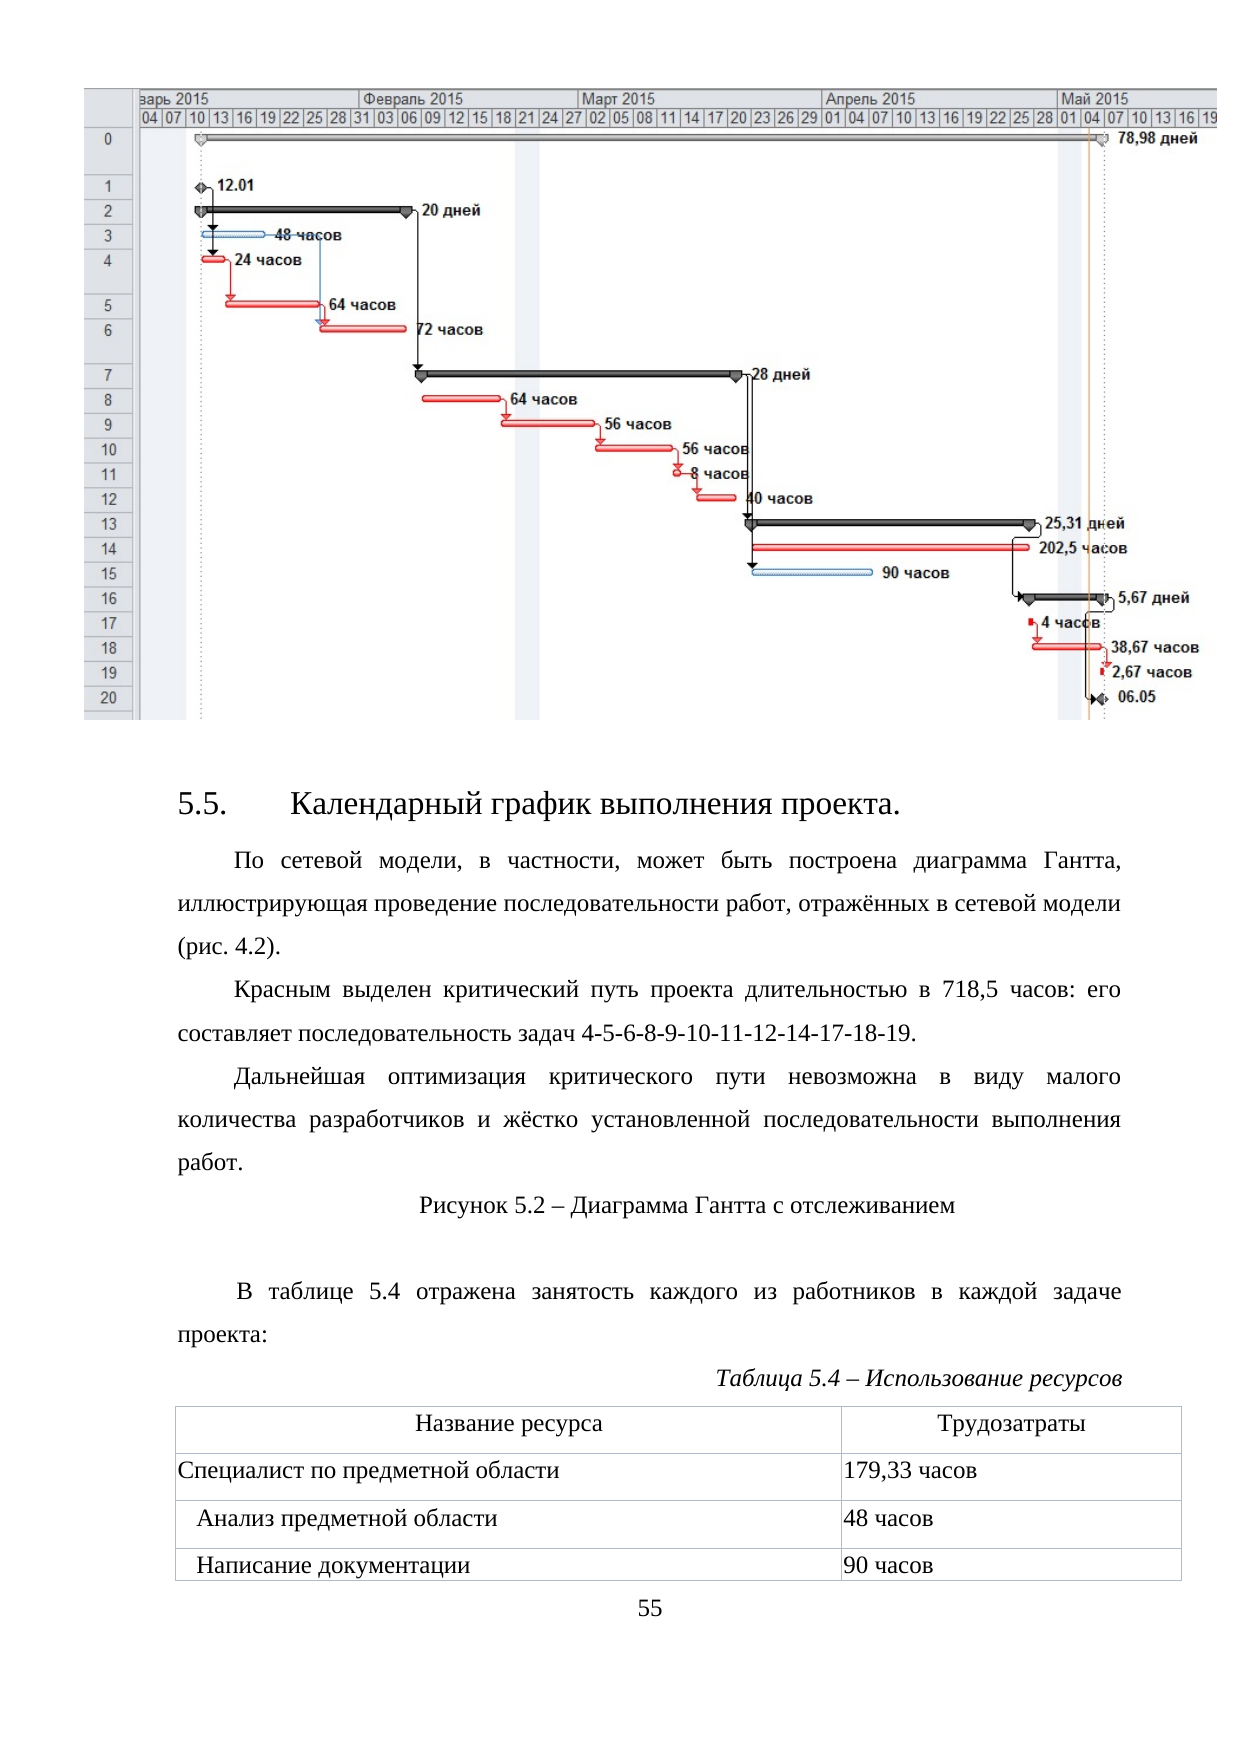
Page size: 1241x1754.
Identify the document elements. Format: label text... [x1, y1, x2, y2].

text Таблица 5.4 – Использование ресурсов [177, 1363, 1122, 1391]
text Дальнейшая оптимизация критического пути невозможна в виду малого количества разработчиков и жёстко установленной последовательности выполнения работ. [177, 1061, 1122, 1176]
table_cell Анализ предметной области [176, 1501, 841, 1547]
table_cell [176, 1549, 841, 1580]
table_cell 48 часов [842, 1501, 1181, 1547]
subtitle Календарный график выполнения проекта. [177, 783, 1122, 822]
table_header Трудозатраты [842, 1407, 1181, 1453]
picture [84, 88, 1217, 720]
text В таблице 5.4 отражена занятость каждого из работников в каждой задаче проекта: [177, 1276, 1122, 1348]
text Рисунок 5.2 – Диаграмма Гантта с отслеживанием [177, 1190, 1122, 1219]
table_cell 90 часов [842, 1549, 1181, 1580]
table_header Название ресурса [176, 1407, 841, 1453]
text Красным выделен критический путь проекта длительностью в 718,5 часов: его составляет последовательность задач 4-5-6-8-9-10-11-12-14-17-18-19. [177, 974, 1122, 1046]
table_cell 179,33 часов [842, 1454, 1181, 1500]
table_cell Специалист по предметной области [176, 1454, 841, 1500]
text По сетевой модели, в частности, может быть построена диаграмма Гантта, иллюстрирующая проведение последовательности работ, отражённых в сетевой модели (рис. 4.2). [177, 845, 1122, 960]
